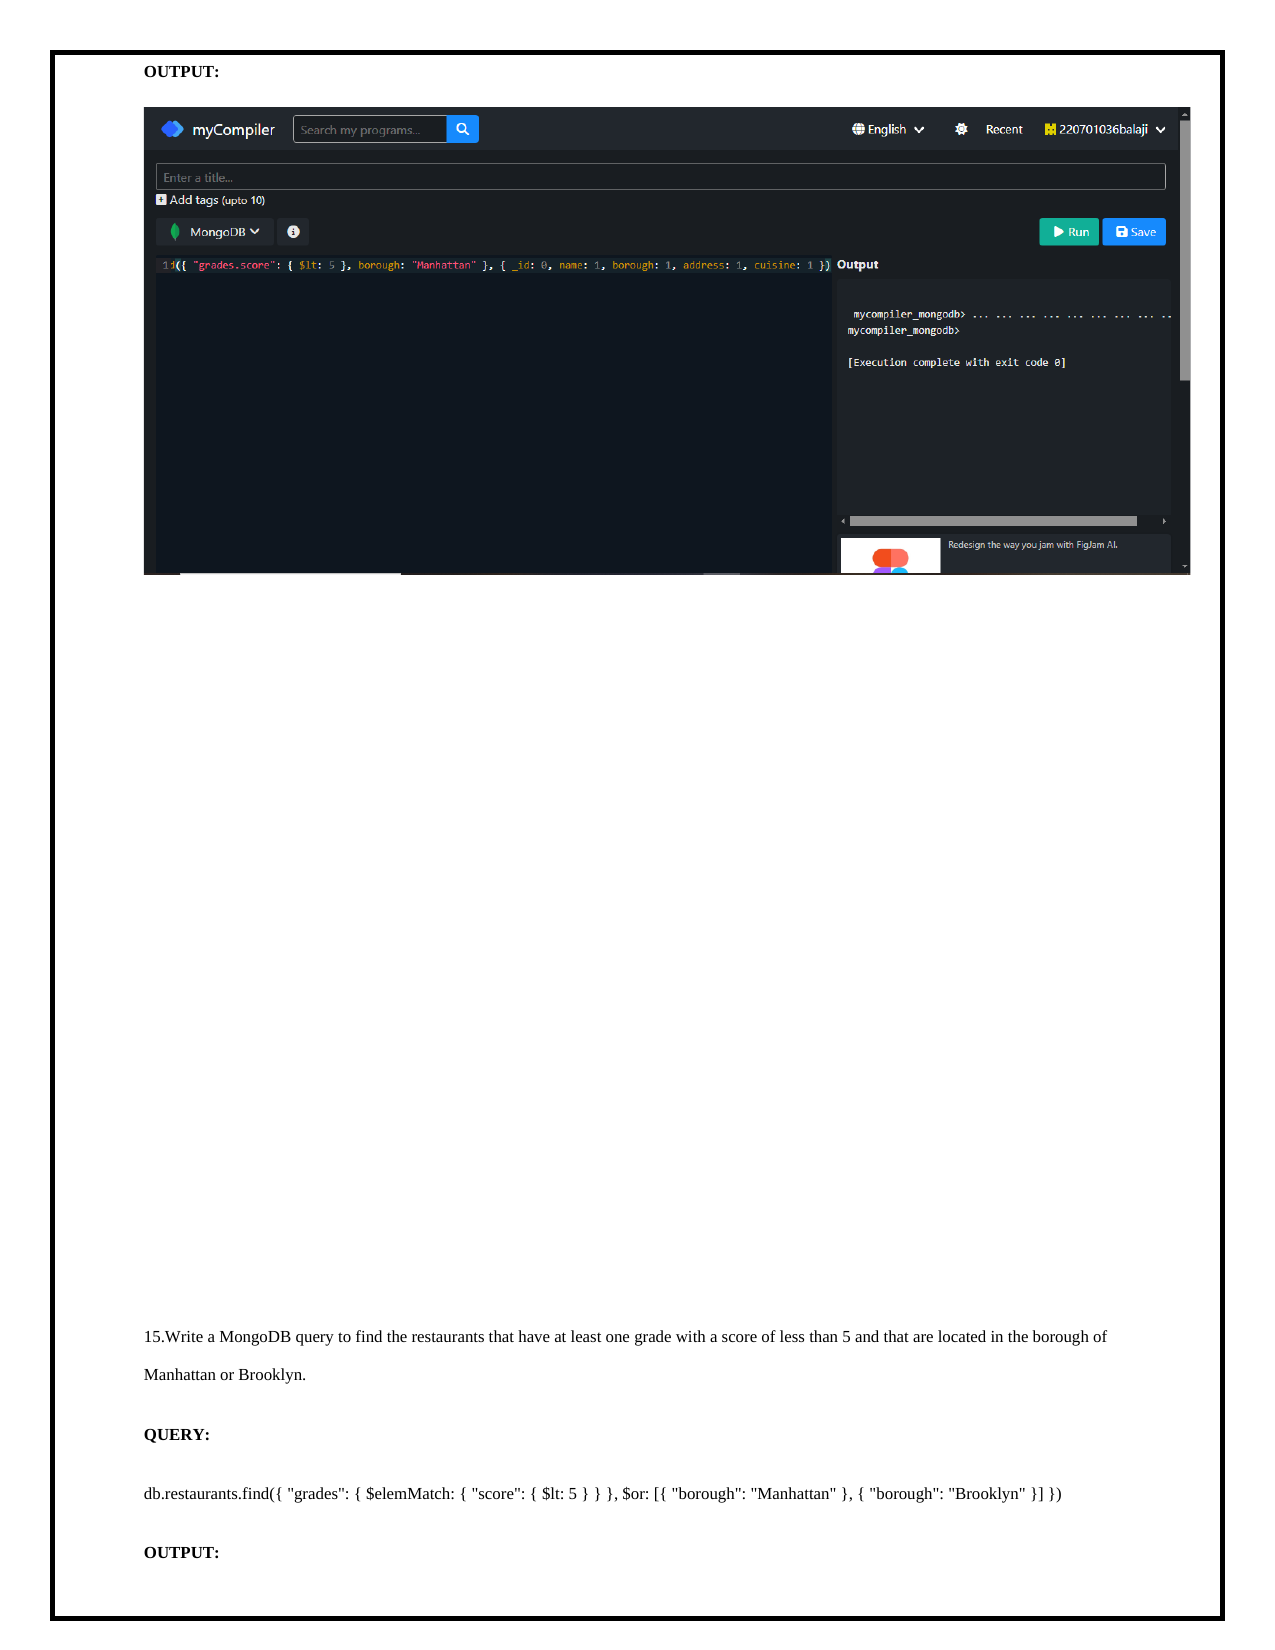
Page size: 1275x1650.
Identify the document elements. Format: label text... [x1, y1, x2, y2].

picture [143, 107, 1191, 575]
text OUTPUT: [144, 55, 1144, 81]
text QUERY: [144, 1410, 1144, 1444]
text 15.Write a MongoDB query to find the restaurants that have at least one grade with a score of less than 5 and that are located in the borough of Manhattan or Brooklyn. [144, 1312, 1144, 1384]
text db.restaurants.find({ "grades": { $elemMatch: { "score": { $lt: 5 } } }, $or: [{ "borough": "Manhattan" }, { "borough": "Brooklyn" }] }) [144, 1469, 1144, 1503]
text OUTPUT: [144, 1529, 1144, 1562]
